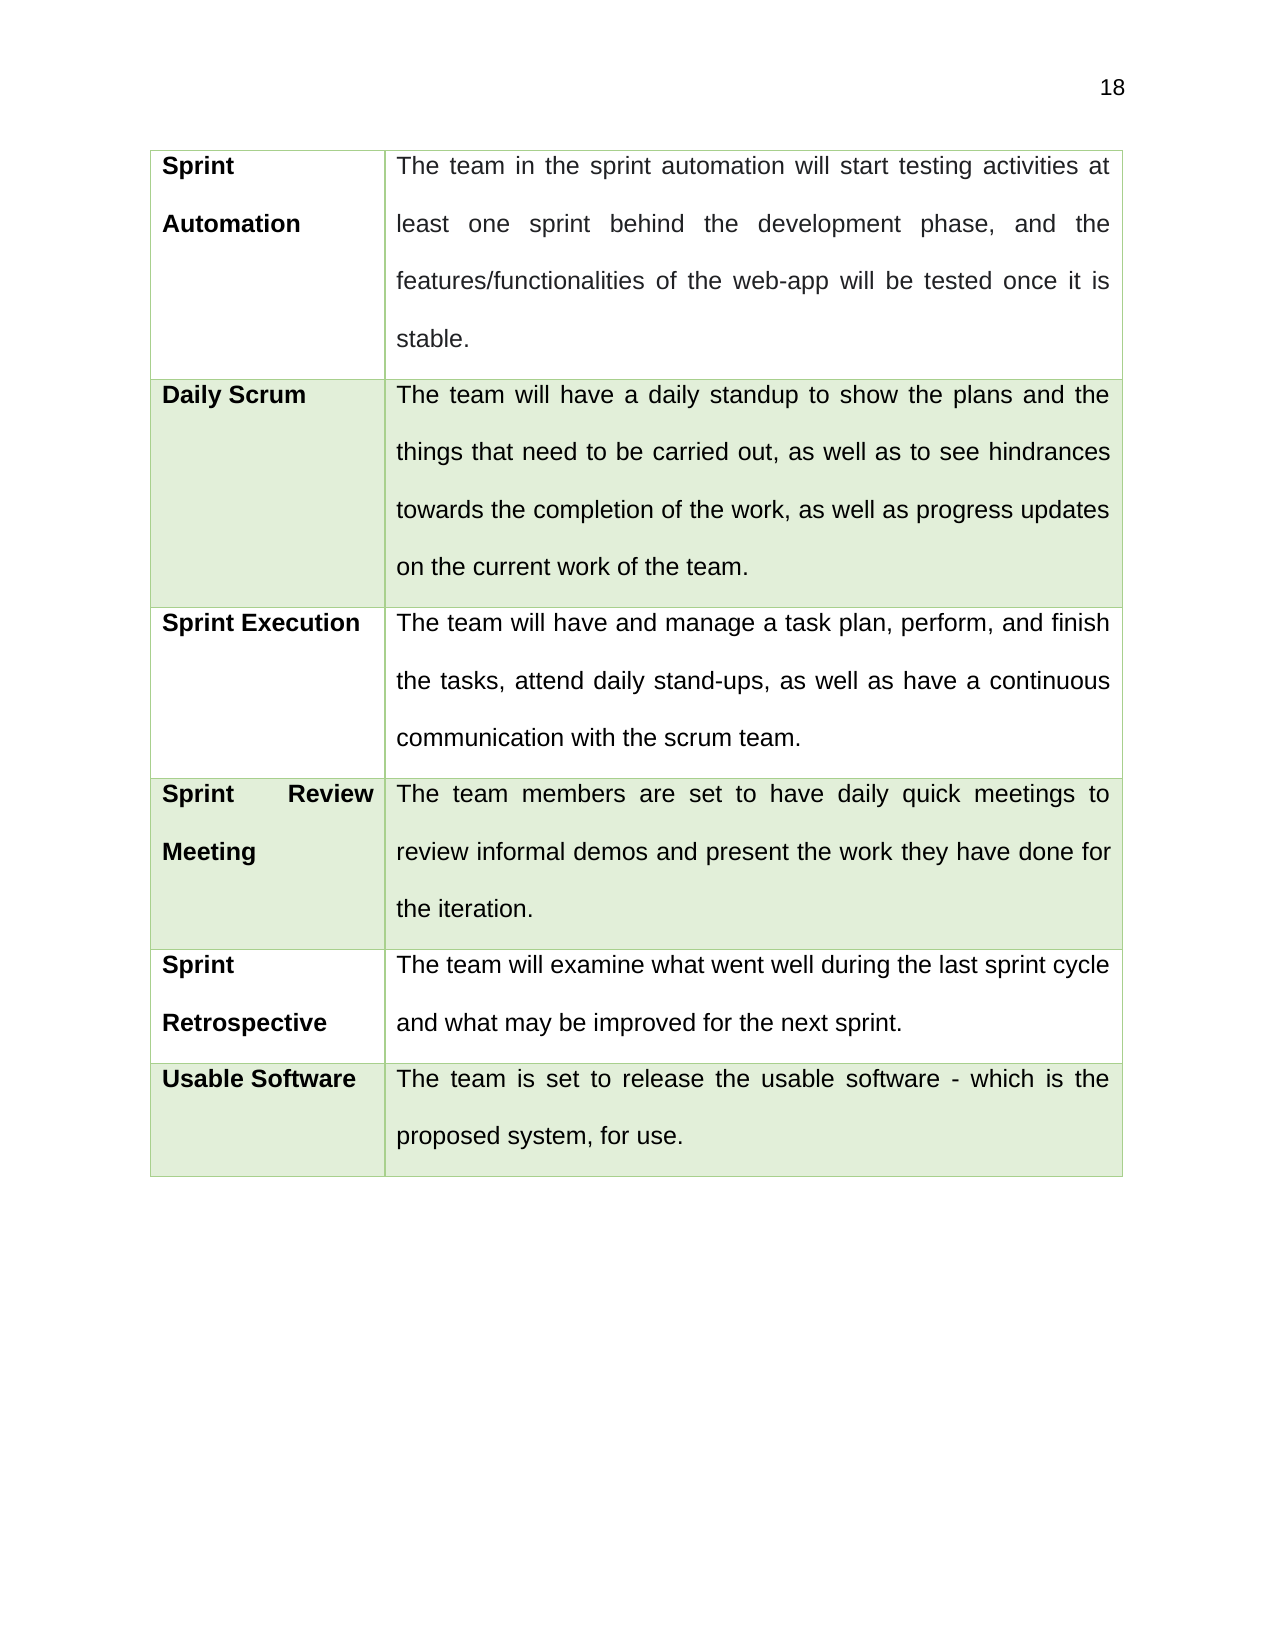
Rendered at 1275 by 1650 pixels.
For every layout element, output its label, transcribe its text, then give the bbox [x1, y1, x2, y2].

table_cell Usable Software [151, 1064, 384, 1176]
table_cell Sprint Review Meeting [151, 779, 384, 949]
table_cell The team will examine what went well during the last sprint cycle and what may be improved for the next sprint. [386, 950, 1122, 1063]
table_cell Daily Scrum [151, 380, 384, 607]
table_cell Sprint Retrospective [151, 950, 384, 1063]
table_cell The team will have a daily standup to show the plans and the things that need to be carried out, as well as to see hindrances towards the completion of the work, as well as progress updates on the current work of the team. [386, 380, 1122, 607]
table_cell Sprint Execution [151, 608, 384, 778]
table_cell Sprint Automation [151, 151, 384, 378]
table_cell The team will have and manage a task plan, perform, and finish the tasks, attend daily stand-ups, as well as have a continuous communication with the scrum team. [386, 608, 1122, 778]
table_cell The team is set to release the usable software - which is the proposed system, for use. [386, 1064, 1122, 1176]
table_cell The team in the sprint automation will start testing activities at least one sprint behind the development phase, and the features/functionalities of the web-app will be tested once it is stable. [386, 151, 1122, 378]
table_cell The team members are set to have daily quick meetings to review informal demos and present the work they have done for the iteration. [386, 779, 1122, 949]
